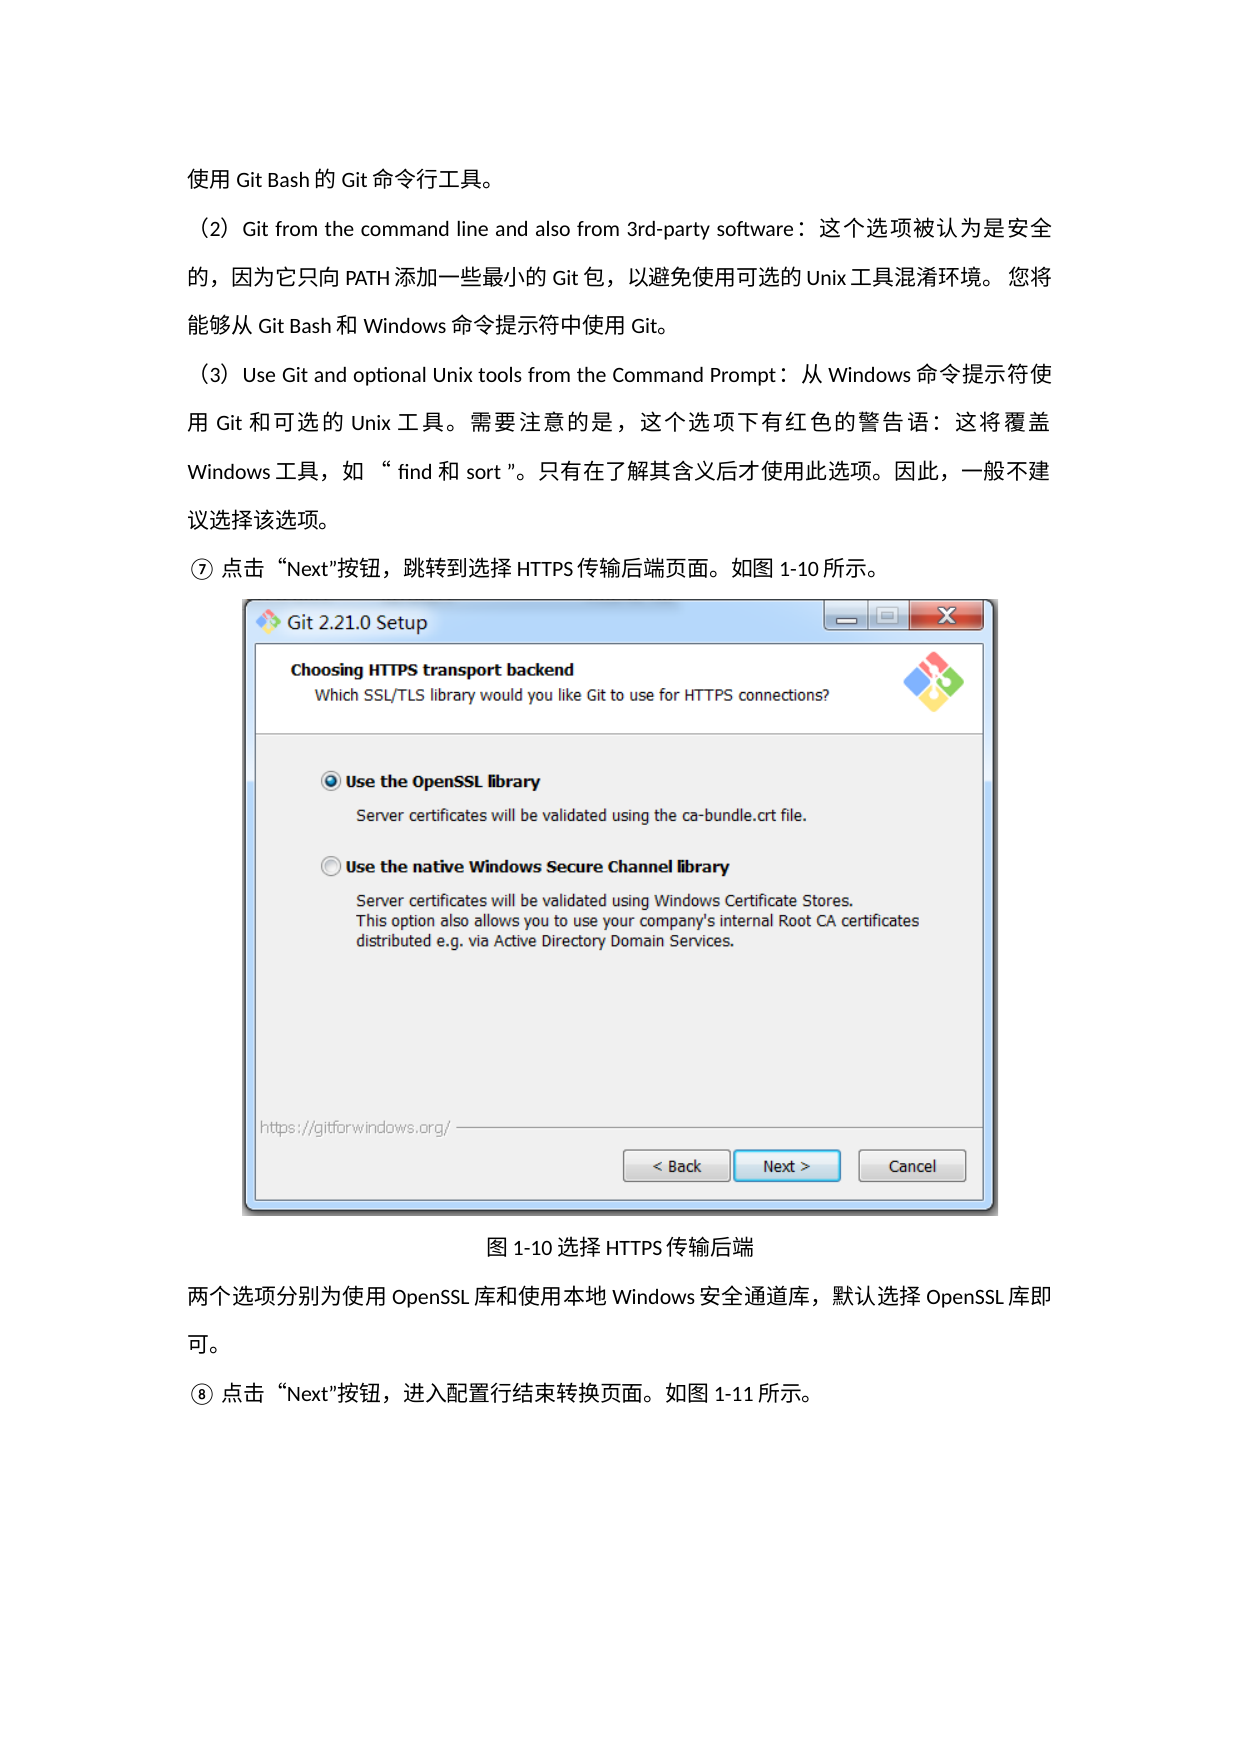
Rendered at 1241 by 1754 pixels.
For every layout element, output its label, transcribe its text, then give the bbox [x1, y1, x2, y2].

list 两个选项分别为使用OpenSSL库和使用本地Windows安全通道库，默认选择OpenSSL库即可。 [187, 1278, 1053, 1359]
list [187, 162, 1053, 194]
list ⑧点击“Next”按钮，进入配置行结束转换页面。如图1-11所示。 [187, 1375, 1053, 1408]
list ⑦点击“Next”按钮，跳转到选择HTTPS传输后端页面。如图1-10所示。 [187, 551, 1053, 583]
picture [242, 599, 999, 1216]
list Use Git and optional Unix tools from the Command Prompt：从Windows命令提示符使用Git和可选的Unix工具。需要注意的是，这个选项下有红色的警告语：这将覆盖Windows工具，如 “ find 和 sort ”。只有在了解其含义后才使用此选项。因此，一般不建议选择该选项。 [187, 356, 1053, 535]
list Git from the command line and also from 3rd-party software：这个选项被认为是安全的，因为它只向PATH添加一些最小的 Git包，以避免使用可选的Unix工具混淆环境。 您将能够从 Git Bash 和 Windows 命令提示符中使用 Git。 [187, 210, 1053, 340]
text 图1-10 选择HTTPS传输后端 [187, 1230, 1053, 1262]
